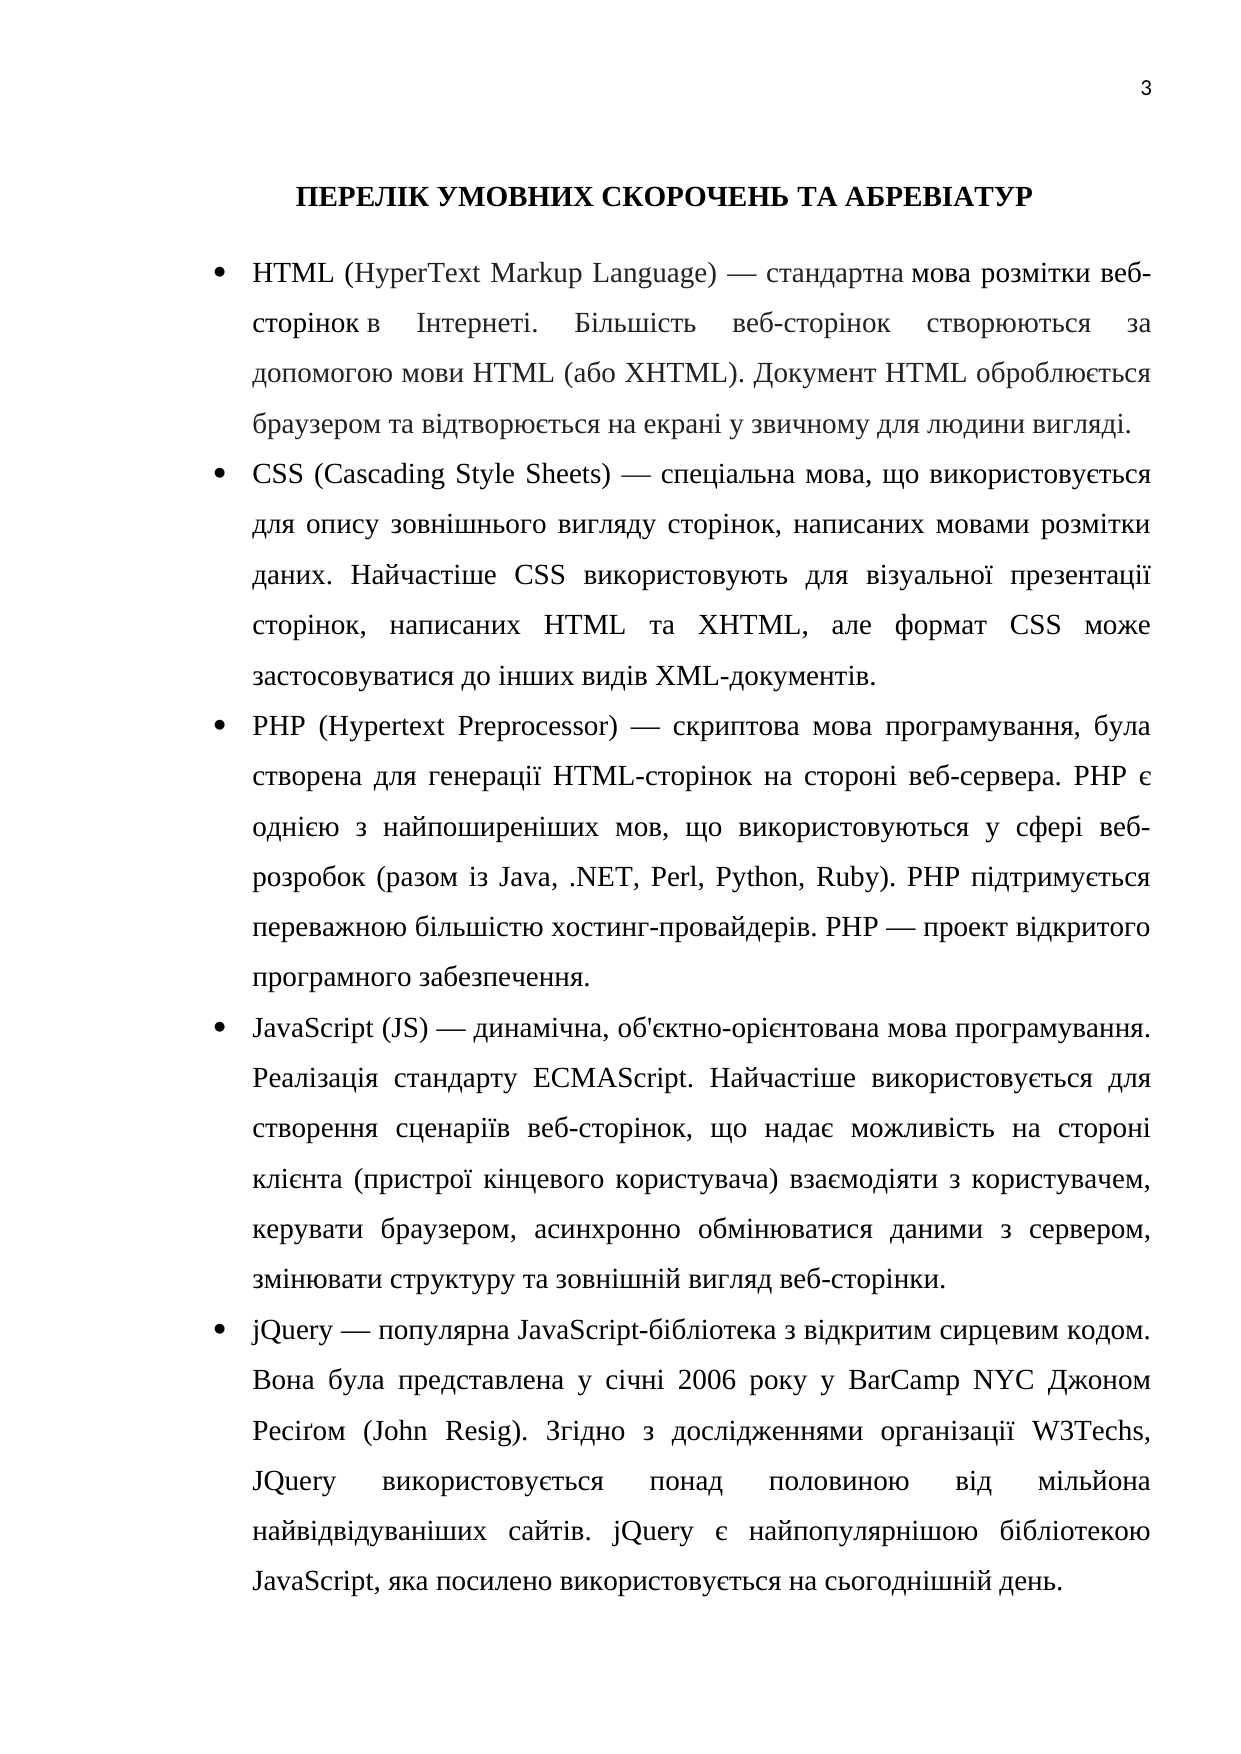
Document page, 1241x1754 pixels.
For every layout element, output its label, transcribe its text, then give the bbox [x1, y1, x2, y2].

list CSS (Cascading Style Sheets) — спеціальна мова, що використовується для опису зовнішнього вигляду сторінок, написаних мовами розмітки даних. Найчастіше CSS використовують для візуальної презентації сторінок, написаних HTML та XHTML, але формат CSS може застосовуватися до інших видів XML-документів. [214, 456, 1152, 691]
list PHP (Hypertext Preprocessor) — скриптова мова програмування, була створена для генерації HTML-сторінок на стороні веб-сервера. PHP є однією з найпоширеніших мов, що використовуються у сфері веб-розробок (разом із Java, .NET, Perl, Python, Ruby). PHP підтримується переважною більшістю хостинг-провайдерів. PHP — проект відкритого програмного забезпечення. [214, 708, 1152, 993]
list jQuery — популярна JavaScript-бібліотека з відкритим сирцевим кодом. Вона була представлена у січні 2006 року у BarCamp NYC Джоном Ресіґом (John Resig). Згідно з дослідженнями організації W3Techs, JQuery використовується понад половиною від мільйона найвідвідуваніших сайтів. jQuery є найпопулярнішою бібліотекою JavaScript, яка посилено використовується на сьогоднішній день. [214, 1312, 1152, 1597]
list JavaScript (JS) — динамічна, об'єктно-орієнтована мова програмування. Реалізація стандарту ECMAScript. Найчастіше використовується для створення сценаріїв веб-сторінок, що надає можливість на стороні клієнта (пристрої кінцевого користувача) взаємодіяти з користувачем, керувати браузером, асинхронно обмінюватися даними з сервером, змінювати структуру та зовнішній вигляд веб-сторінки. [214, 1010, 1152, 1295]
list HTML (HyperText Markup Language) — стандартна мова розмітки веб-сторінок в Інтернеті. Більшість веб-сторінок створюються за допомогою мови HTML (або XHTML). Документ HTML оброблюється браузером та відтворюється на екрані у звичному для людини вигляді. [214, 255, 1152, 439]
subtitle ПЕРЕЛІК УМОВНИХ СКОРОЧЕНЬ ТА АБРЕВІАТУР [177, 179, 1152, 213]
